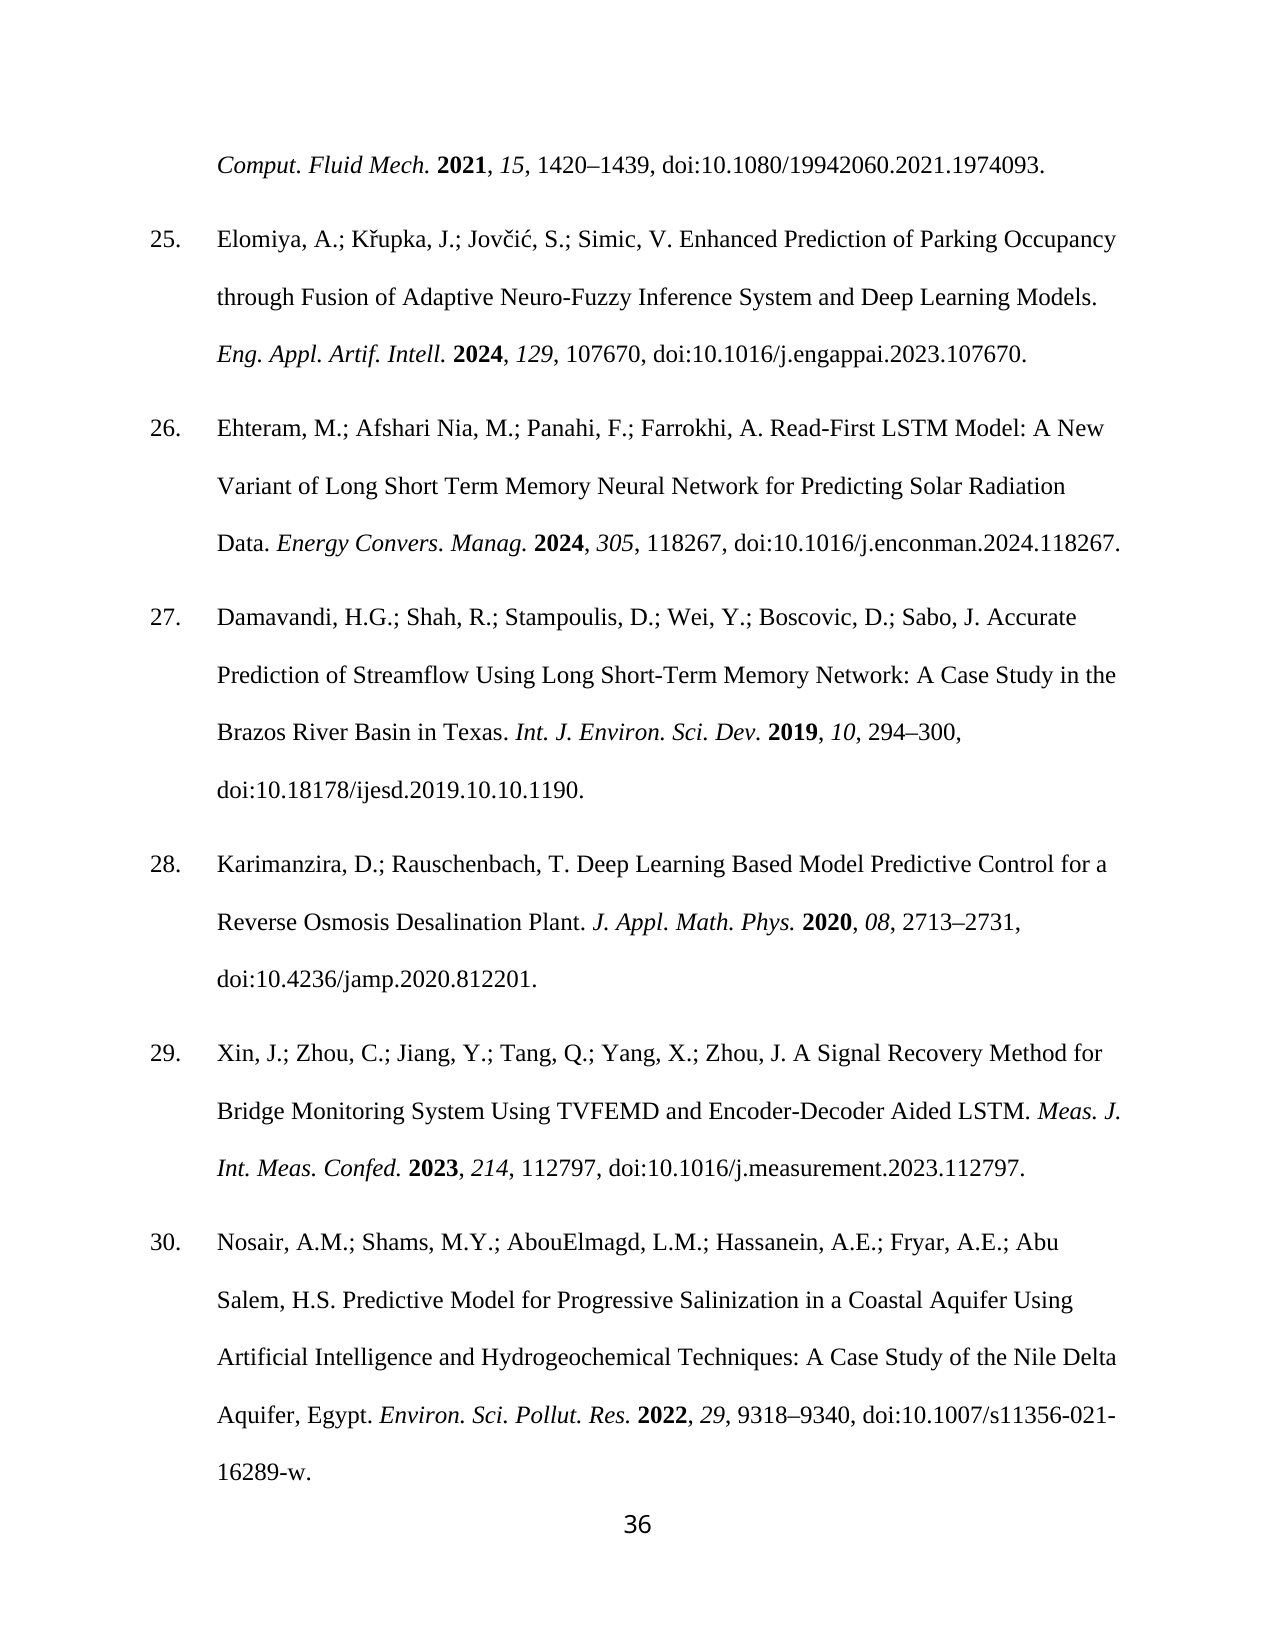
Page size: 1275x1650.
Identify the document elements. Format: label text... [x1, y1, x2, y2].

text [150, 150, 1125, 179]
text 27. Damavandi, H.G.; Shah, R.; Stampoulis, D.; Wei, Y.; Boscovic, D.; Sabo, J. Accurate Prediction of Streamflow Using Long Short-Term Memory Network: A Case Study in the Brazos River Basin in Texas. Int. J. Environ. Sci. Dev. 2019, 10, 294–300, doi:10.18178/ijesd.2019.10.10.1190. [150, 602, 1125, 804]
text 26. Ehteram, M.; Afshari Nia, M.; Panahi, F.; Farrokhi, A. Read-First LSTM Model: A New Variant of Long Short Term Memory Neural Network for Predicting Solar Radiation Data. Energy Convers. Manag. 2024, 305, 118267, doi:10.1016/j.enconman.2024.118267. [150, 413, 1125, 557]
text 30. Nosair, A.M.; Shams, M.Y.; AbouElmagd, L.M.; Hassanein, A.E.; Fryar, A.E.; Abu Salem, H.S. Predictive Model for Progressive Salinization in a Coastal Aquifer Using Artificial Intelligence and Hydrogeochemical Techniques: A Case Study of the Nile Delta Aquifer, Egypt. Environ. Sci. Pollut. Res. 2022, 29, 9318–9340, doi:10.1007/s11356-021-16289-w. [150, 1227, 1125, 1486]
text 29. Xin, J.; Zhou, C.; Jiang, Y.; Tang, Q.; Yang, X.; Zhou, J. A Signal Recovery Method for Bridge Monitoring System Using TVFEMD and Encoder-Decoder Aided LSTM. Meas. J. Int. Meas. Confed. 2023, 214, 112797, doi:10.1016/j.measurement.2023.112797. [150, 1038, 1125, 1182]
text 25. Elomiya, A.; Křupka, J.; Jovčić, S.; Simic, V. Enhanced Prediction of Parking Occupancy through Fusion of Adaptive Neuro-Fuzzy Inference System and Deep Learning Models. Eng. Appl. Artif. Intell. 2024, 129, 107670, doi:10.1016/j.engappai.2023.107670. [150, 224, 1125, 368]
text 28. Karimanzira, D.; Rauschenbach, T. Deep Learning Based Model Predictive Control for a Reverse Osmosis Desalination Plant. J. Appl. Math. Phys. 2020, 08, 2713–2731, doi:10.4236/jamp.2020.812201. [150, 849, 1125, 993]
